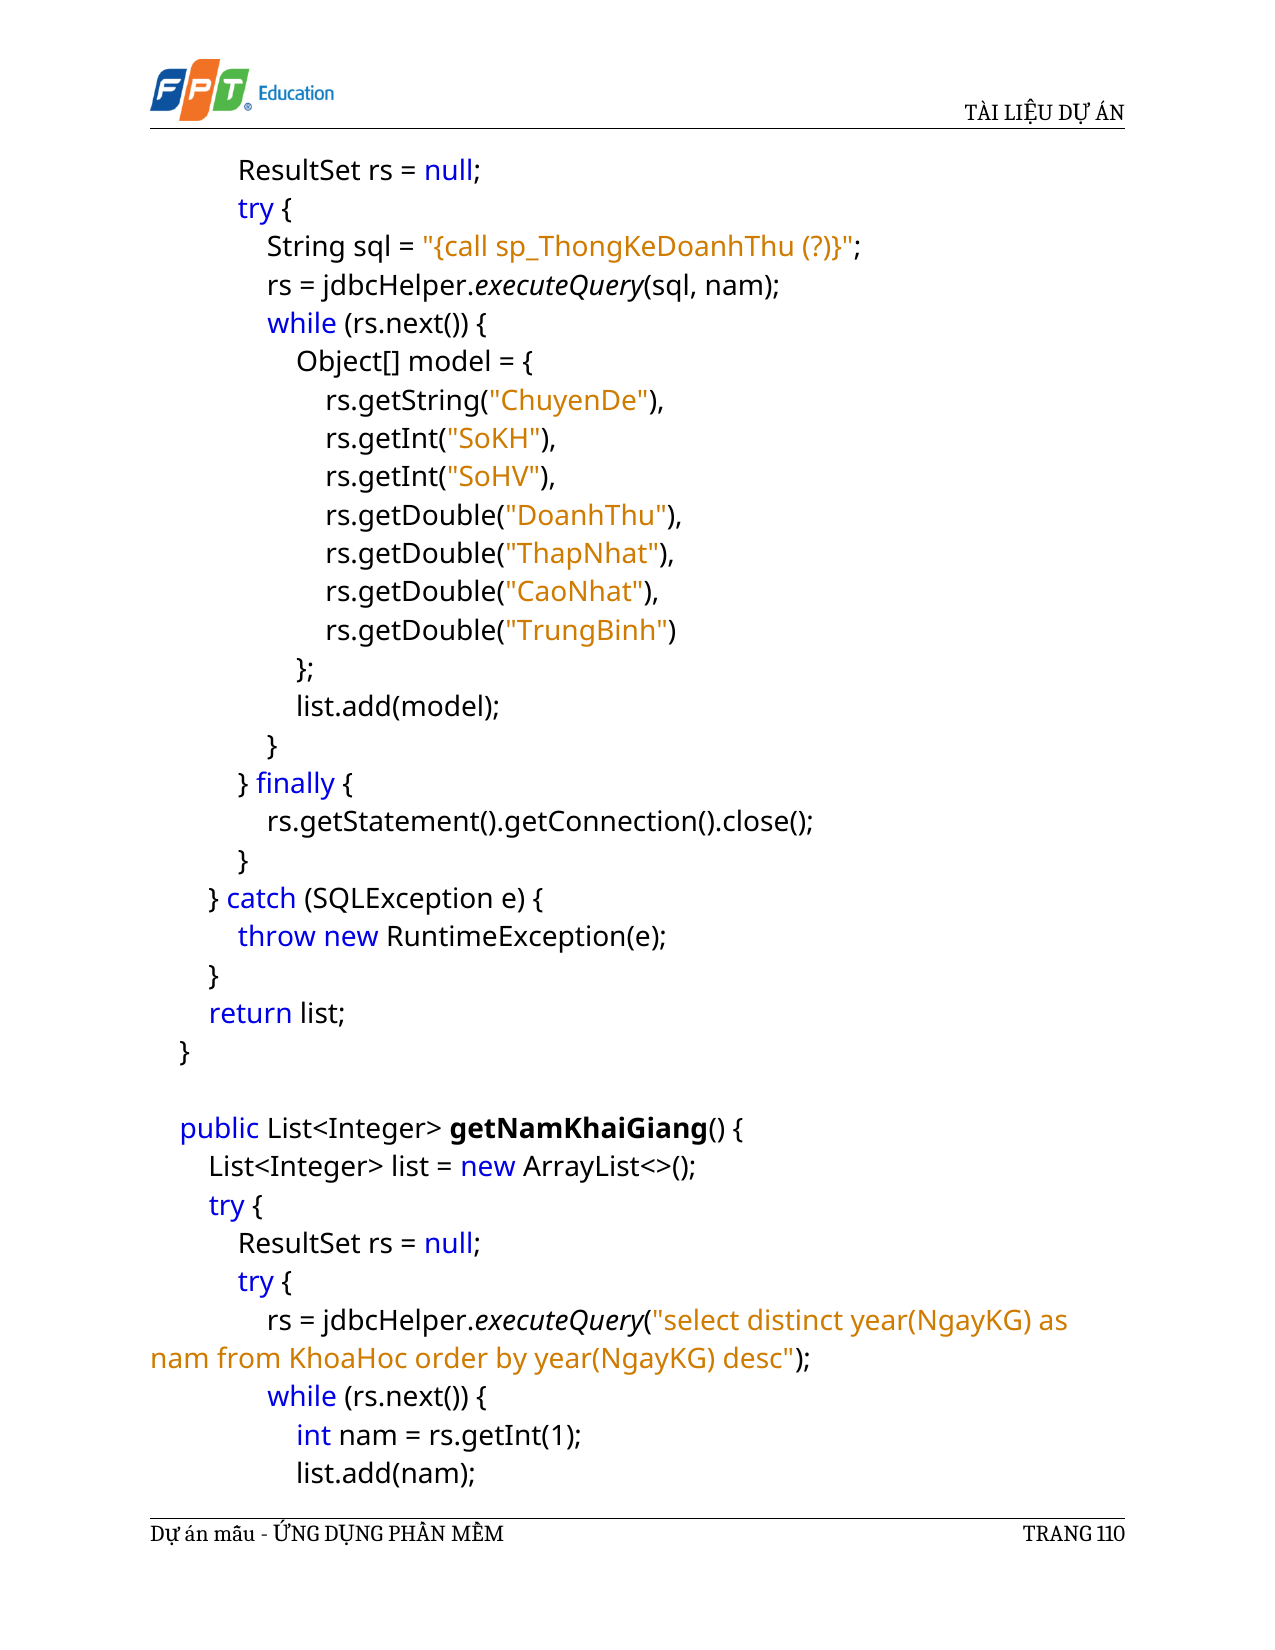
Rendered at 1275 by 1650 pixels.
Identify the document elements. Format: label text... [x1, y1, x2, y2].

text } catch (SQLException e) { [150, 878, 1125, 917]
text rs.getString("ChuyenDe"), [150, 380, 1125, 418]
text return list; [150, 993, 1125, 1032]
text rs.getDouble("TrungBinh") [150, 610, 1125, 648]
text } [150, 840, 1125, 878]
text list.add(nam); [150, 1453, 1125, 1492]
text while (rs.next()) { [150, 1377, 1125, 1415]
text rs = jdbcHelper.executeQuery("select distinct year(NgayKG) as nam from KhoaHoc order by year(NgayKG) desc"); [150, 1300, 1125, 1377]
text rs.getInt("SoKH"), [150, 418, 1125, 457]
text public List<Integer> getNamKhaiGiang() { [150, 1108, 1125, 1147]
text String sql = "{call sp_ThongKeDoanhThu (?)}"; [150, 227, 1125, 265]
text int nam = rs.getInt(1); [150, 1415, 1125, 1453]
text throw new RuntimeException(e); [150, 917, 1125, 955]
text } [150, 1032, 1125, 1070]
text rs.getDouble("ThapNhat"), [150, 533, 1125, 572]
text try { [150, 1262, 1125, 1300]
text try { [150, 188, 1125, 227]
text }; [150, 648, 1125, 687]
text rs.getDouble("DoanhThu"), [150, 495, 1125, 533]
picture [150, 59, 336, 121]
text List<Integer> list = new ArrayList<>(); [150, 1147, 1125, 1185]
text ResultSet rs = null; [150, 150, 1125, 188]
text list.add(model); [150, 687, 1125, 725]
text ResultSet rs = null; [150, 1223, 1125, 1262]
text while (rs.next()) { [150, 303, 1125, 342]
text rs.getInt("SoHV"), [150, 457, 1125, 495]
text } finally { [150, 763, 1125, 802]
text rs = jdbcHelper.executeQuery(sql, nam); [150, 265, 1125, 303]
text } [150, 725, 1125, 763]
text rs.getStatement().getConnection().close(); [150, 802, 1125, 840]
text rs.getDouble("CaoNhat"), [150, 572, 1125, 610]
text try { [150, 1185, 1125, 1223]
text Object[] model = { [150, 342, 1125, 380]
text } [150, 955, 1125, 993]
